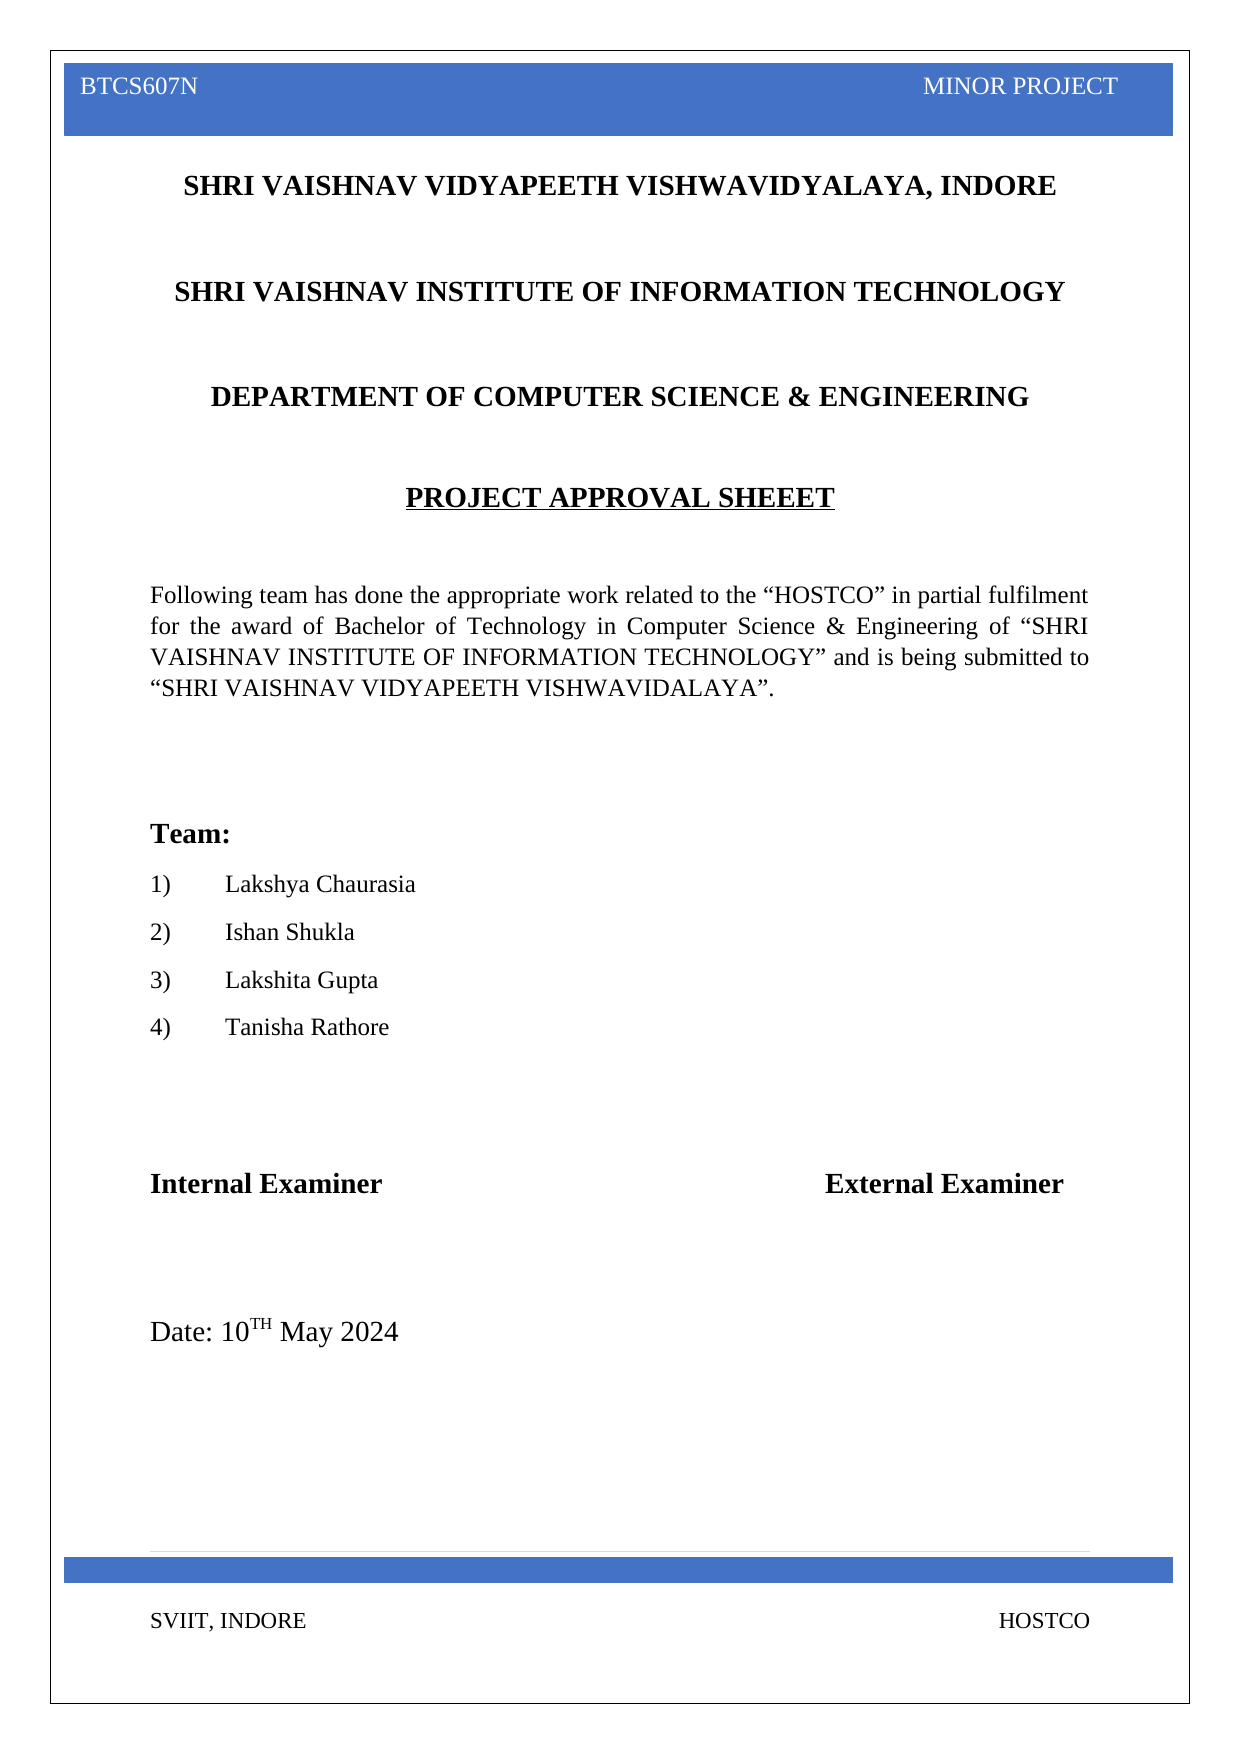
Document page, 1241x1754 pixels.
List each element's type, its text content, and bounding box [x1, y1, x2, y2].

text SHRI VAISHNAV INSTITUTE OF INFORMATION TECHNOLOGY [150, 274, 1090, 307]
text Internal Examiner External Examiner [150, 1166, 1090, 1199]
text SHRI VAISHNAV VIDYAPEETH VISHWAVIDYALAYA, INDORE [150, 168, 1090, 202]
text 3) Lakshita Gupta [150, 965, 1090, 993]
text Team: [150, 817, 1090, 850]
text DEPARTMENT OF COMPUTER SCIENCE & ENGINEERING [150, 379, 1090, 413]
text Following team has done the appropriate work related to the “HOSTCO” in partial fulfilment for the award of Bachelor of Technology in Computer Science & Engineering of “SHRI VAISHNAV INSTITUTE OF INFORMATION TECHNOLOGY” and is being submitted to “SHRI VAISHNAV VIDYAPEETH VISHWAVIDALAYA”. [150, 580, 1090, 702]
text Date: 10TH May 2024 [150, 1314, 1090, 1348]
text PROJECT APPROVAL SHEEET [150, 480, 1090, 513]
text 2) Ishan Shukla [150, 917, 1090, 946]
text 1) Lakshya Chaurasia [150, 869, 1090, 898]
text 4) Tanisha Rathore [150, 1012, 1090, 1041]
